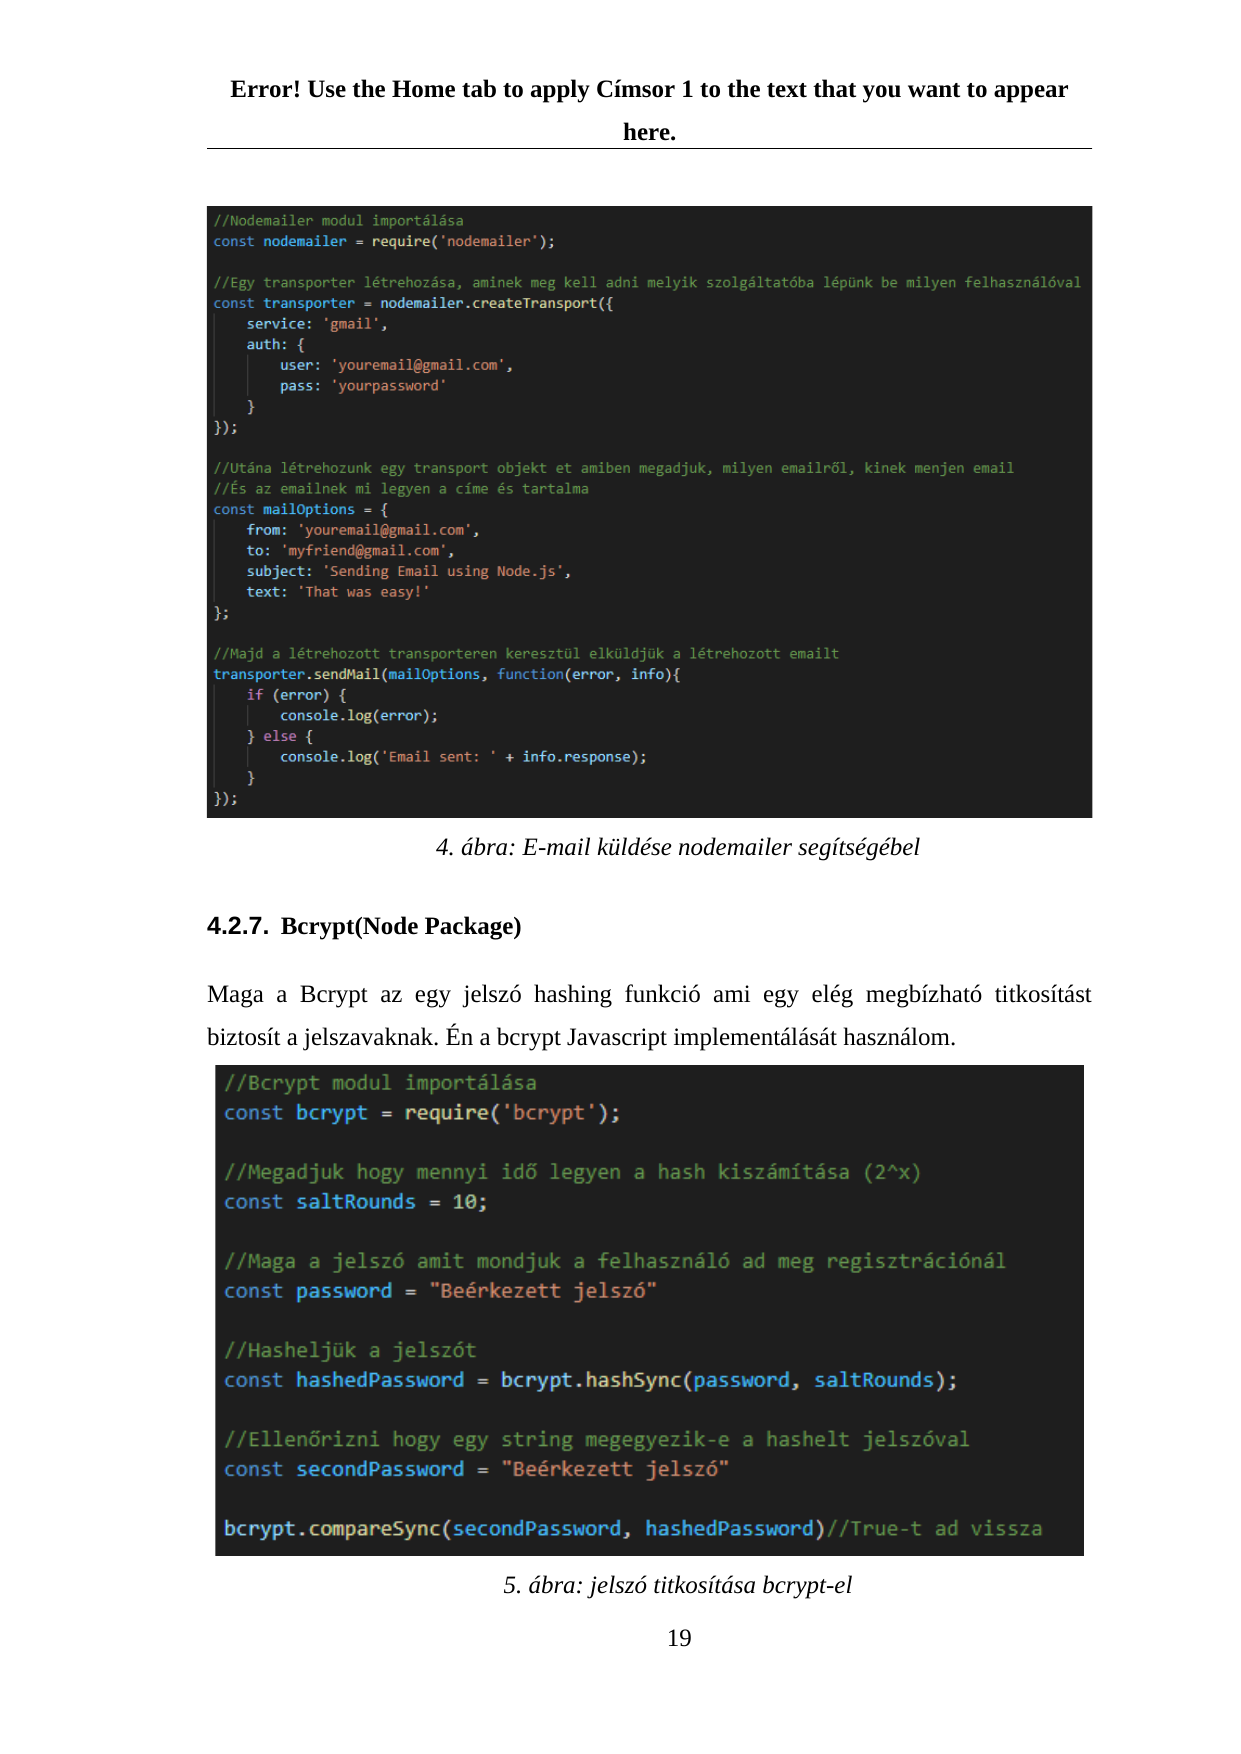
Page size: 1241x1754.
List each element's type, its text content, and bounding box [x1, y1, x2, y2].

subtitle Bcrypt(Node Package) [207, 911, 1092, 939]
picture [215, 1065, 1084, 1556]
text 4. ábra: E-mail küldése nodemailer segítségébel [207, 832, 1092, 861]
text Maga a Bcrypt az egy jelszó hashing funkció ami egy elég megbízható titkosítást biztosít a jelszavaknak. Én a bcrypt Javascript implementálását használom. [207, 979, 1092, 1051]
text 5. ábra: jelszó titkosítása bcrypt-el [207, 1570, 1092, 1599]
picture [206, 206, 1093, 818]
